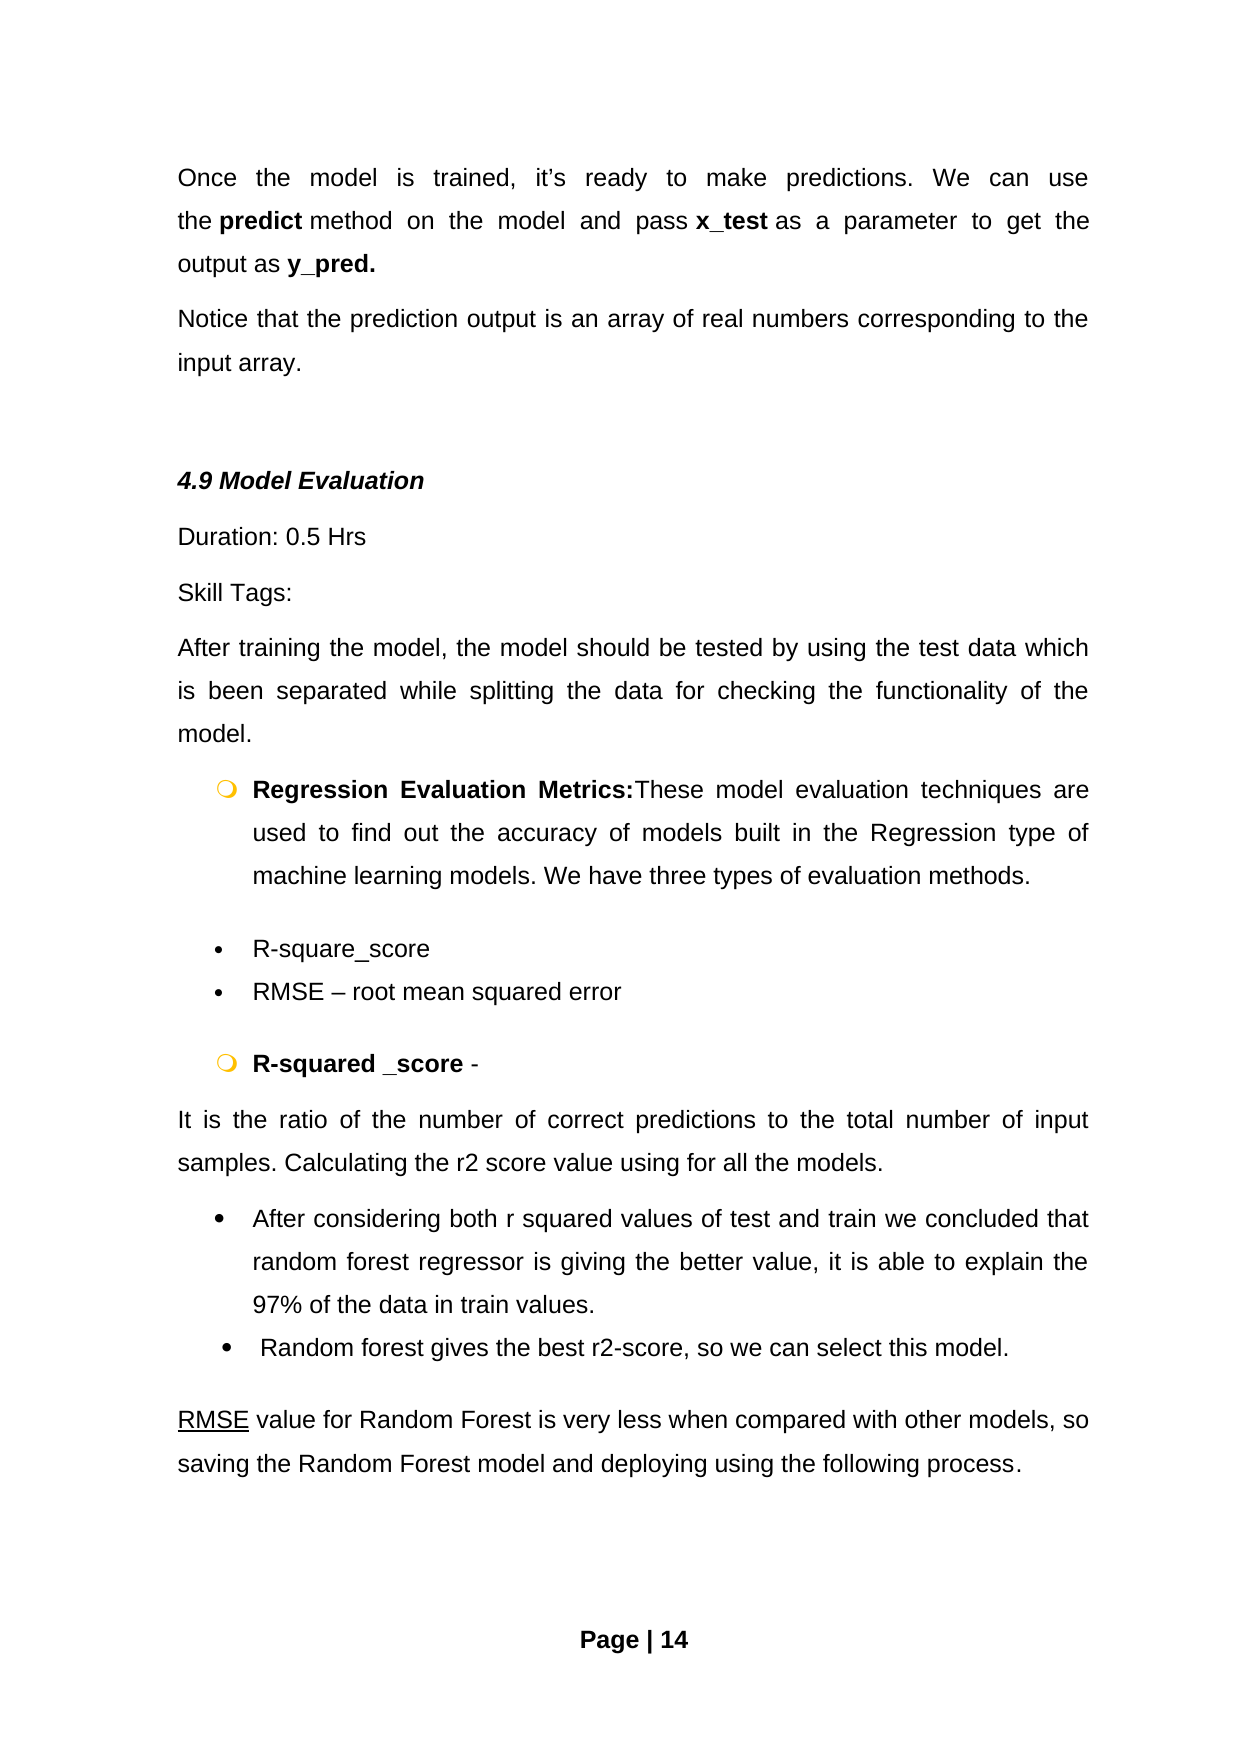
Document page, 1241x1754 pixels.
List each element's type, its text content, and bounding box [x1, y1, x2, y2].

text After training the model, the model should be tested by using the test data which is been separated while splitting the data for checking the functionality of the model. [177, 633, 1090, 748]
text Notice that the prediction output is an array of real numbers corresponding to the input array. [177, 304, 1090, 376]
text 4.9 Model Evaluation [177, 466, 1090, 495]
list RMSE – root mean squared error [215, 977, 1090, 1006]
list Regression Evaluation Metrics:These model evaluation techniques are used to find out the accuracy of models built in the Regression type of machine learning models. We have three types of evaluation methods. [215, 775, 1090, 890]
list Random forest gives the best r2-score, so we can select this model. [222, 1333, 1090, 1362]
text Skill Tags: [177, 577, 1090, 606]
text RMSE value for Random Forest is very less when compared with other models, so saving the Random Forest model and deploying using the following process. [177, 1434, 1090, 1477]
list R-squared _score - [215, 1049, 1090, 1078]
list After considering both r squared values of test and train we concluded that random forest regressor is giving the better value, it is able to explain the 97% of the data in train values. [215, 1203, 1090, 1319]
text It is the ratio of the number of correct predictions to the total number of input samples. Calculating the r2 score value using for all the models. [177, 1105, 1090, 1177]
list R-square_score [215, 934, 1090, 962]
text Once the model is trained, it’s ready to make predictions. We can use the predict method on the model and pass x_test as a parameter to get the output as y_pred. [177, 162, 1090, 277]
text Duration: 0.5 Hrs [177, 522, 1090, 551]
